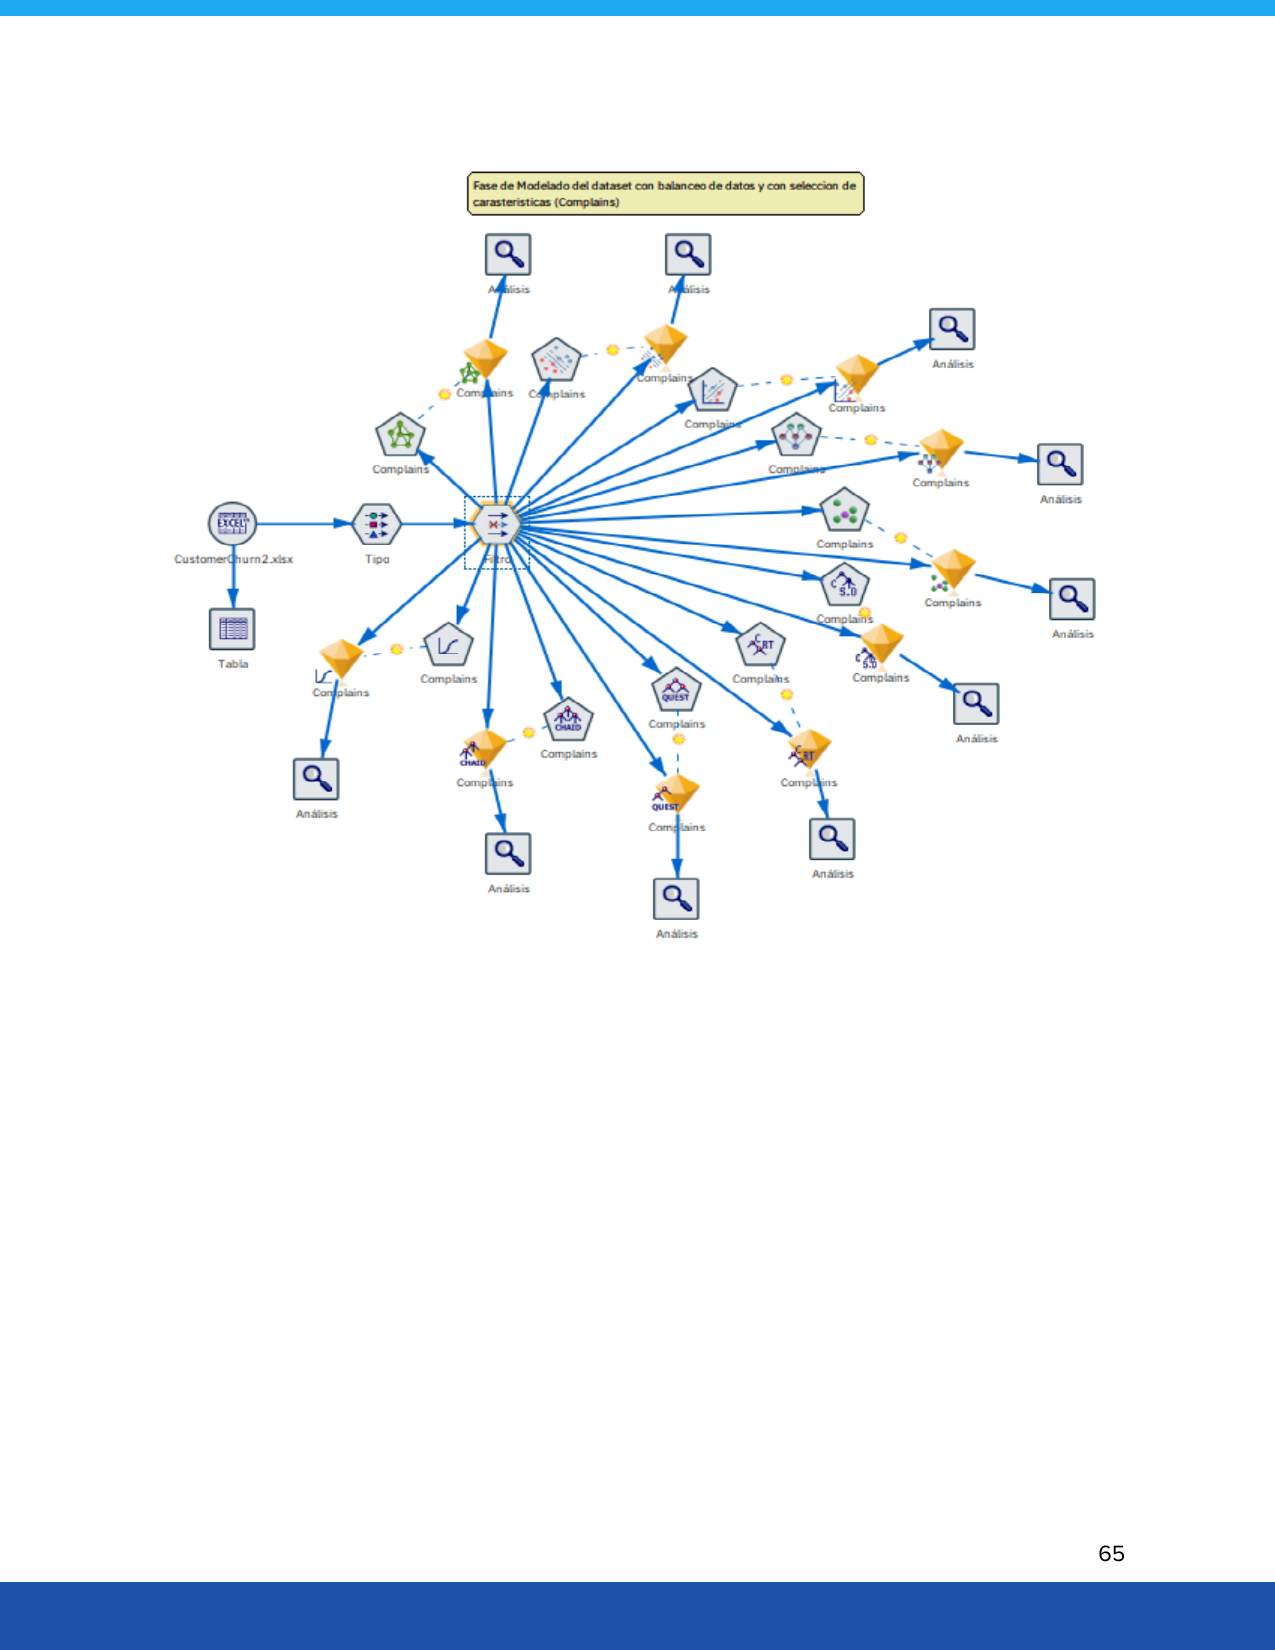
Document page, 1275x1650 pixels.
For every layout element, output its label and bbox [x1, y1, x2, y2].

picture [150, 150, 1111, 949]
picture [0, 0, 1275, 16]
picture [0, 1582, 1275, 1650]
